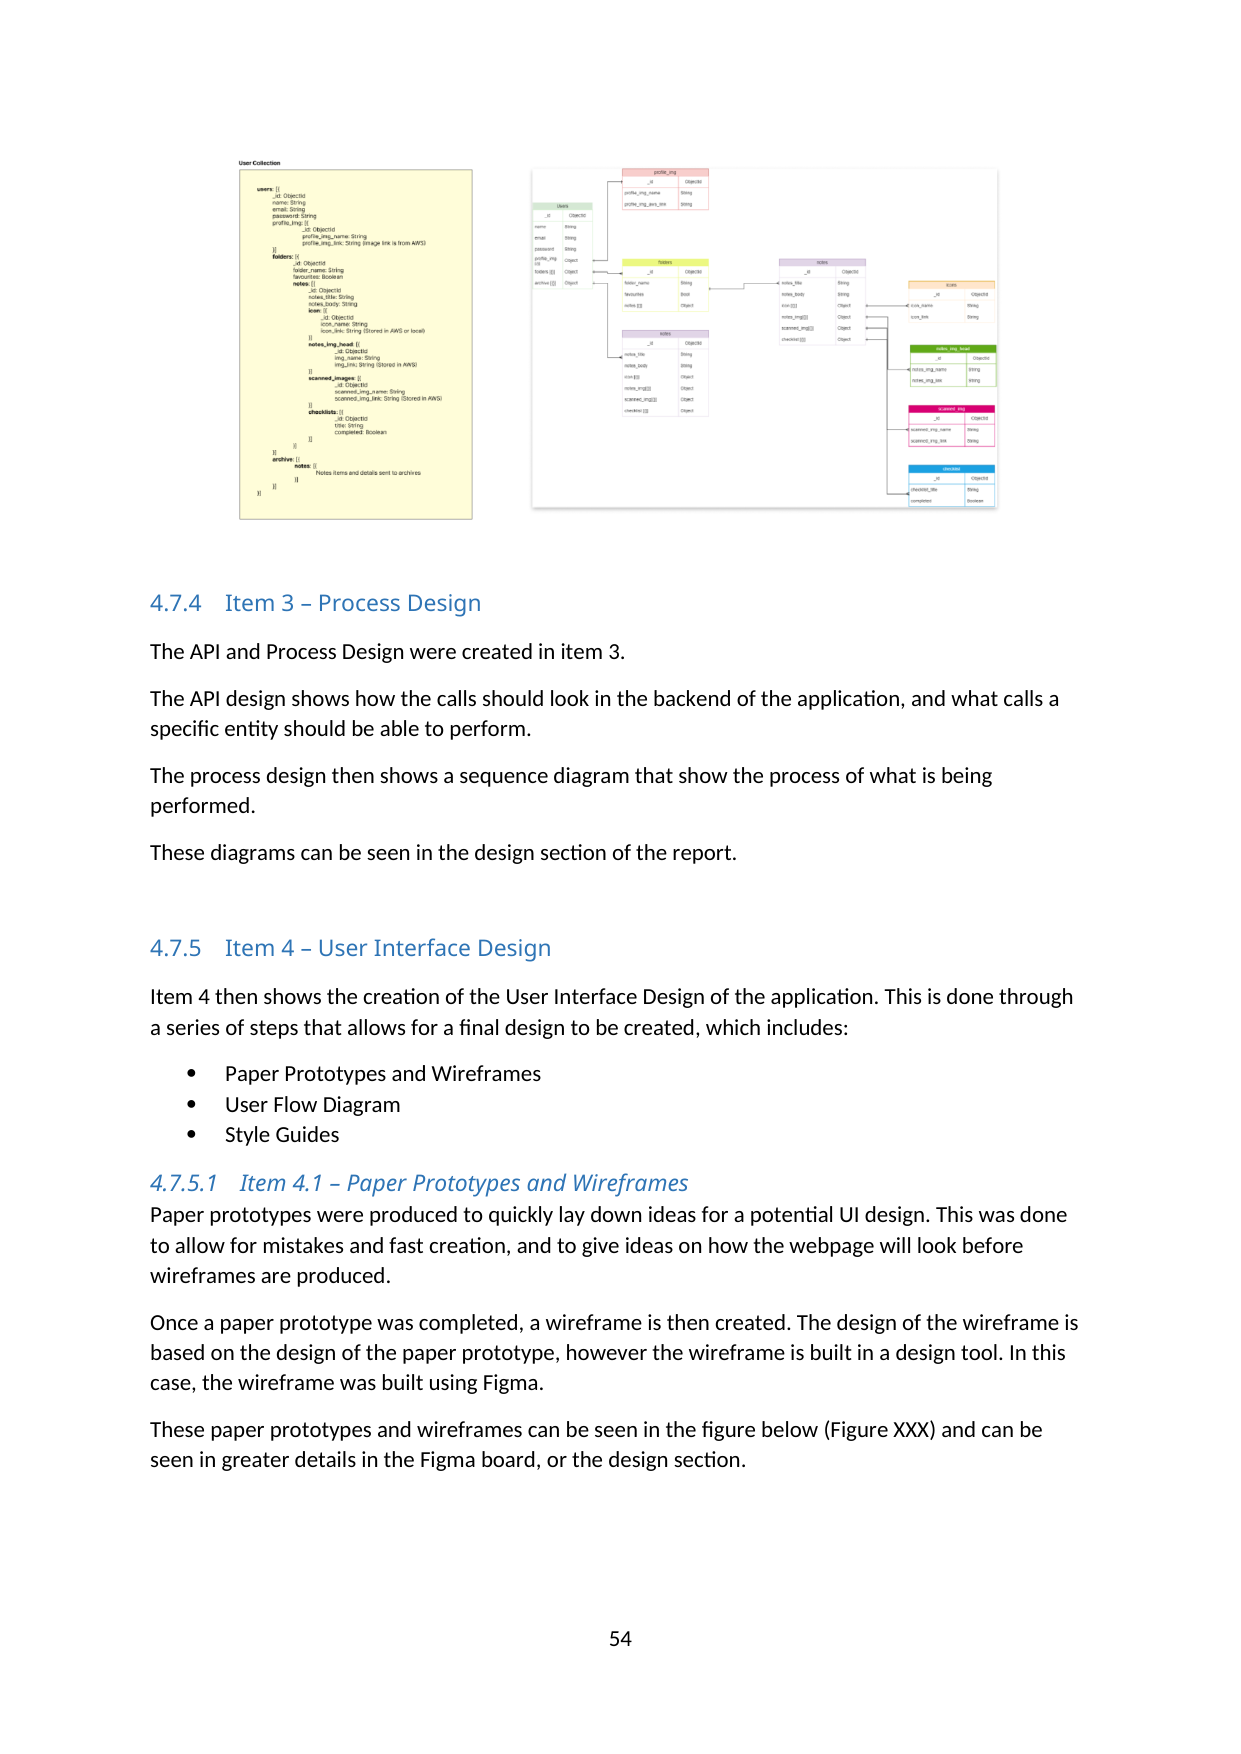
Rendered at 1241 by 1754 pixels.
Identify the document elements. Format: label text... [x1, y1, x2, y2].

list Style Guides [187, 1120, 1090, 1148]
subtitle Item 4.1 – Paper Prototypes and Wireframes [150, 1167, 1090, 1198]
text These diagrams can be seen in the design section of the report. [150, 838, 1090, 866]
picture [234, 150, 1006, 522]
subtitle Item 4 – User Interface Design [150, 932, 1090, 963]
text The API and Process Design were created in item 3. [150, 637, 1090, 665]
text The API design shows how the calls should look in the backend of the application, and what calls a specific entity should be able to perform. [150, 684, 1090, 742]
text Once a paper prototype was completed, a wireframe is then created. The design of the wireframe is based on the design of the paper prototype, however the wireframe is built in a design tool. In this case, the wireframe was built using Figma. [150, 1308, 1090, 1396]
text Paper prototypes were produced to quickly lay down ideas for a potential UI design. This was done to allow for mistakes and fast creation, and to give ideas on how the webpage will look before wireframes are produced. [150, 1201, 1090, 1289]
list Paper Prototypes and Wireframes [187, 1059, 1090, 1088]
list User Flow Diagram [187, 1090, 1090, 1118]
text The process design then shows a sequence diagram that show the process of what is being performed. [150, 761, 1090, 819]
subtitle Item 3 – Process Design [150, 587, 1090, 618]
text Item 4 then shows the creation of the User Interface Design of the application. This is done through a series of steps that allows for a final design to be created, which includes: [150, 982, 1090, 1041]
text These paper prototypes and wireframes can be seen in the figure below (Figure XXX) and can be seen in greater details in the Figma board, or the design section. [150, 1415, 1090, 1473]
